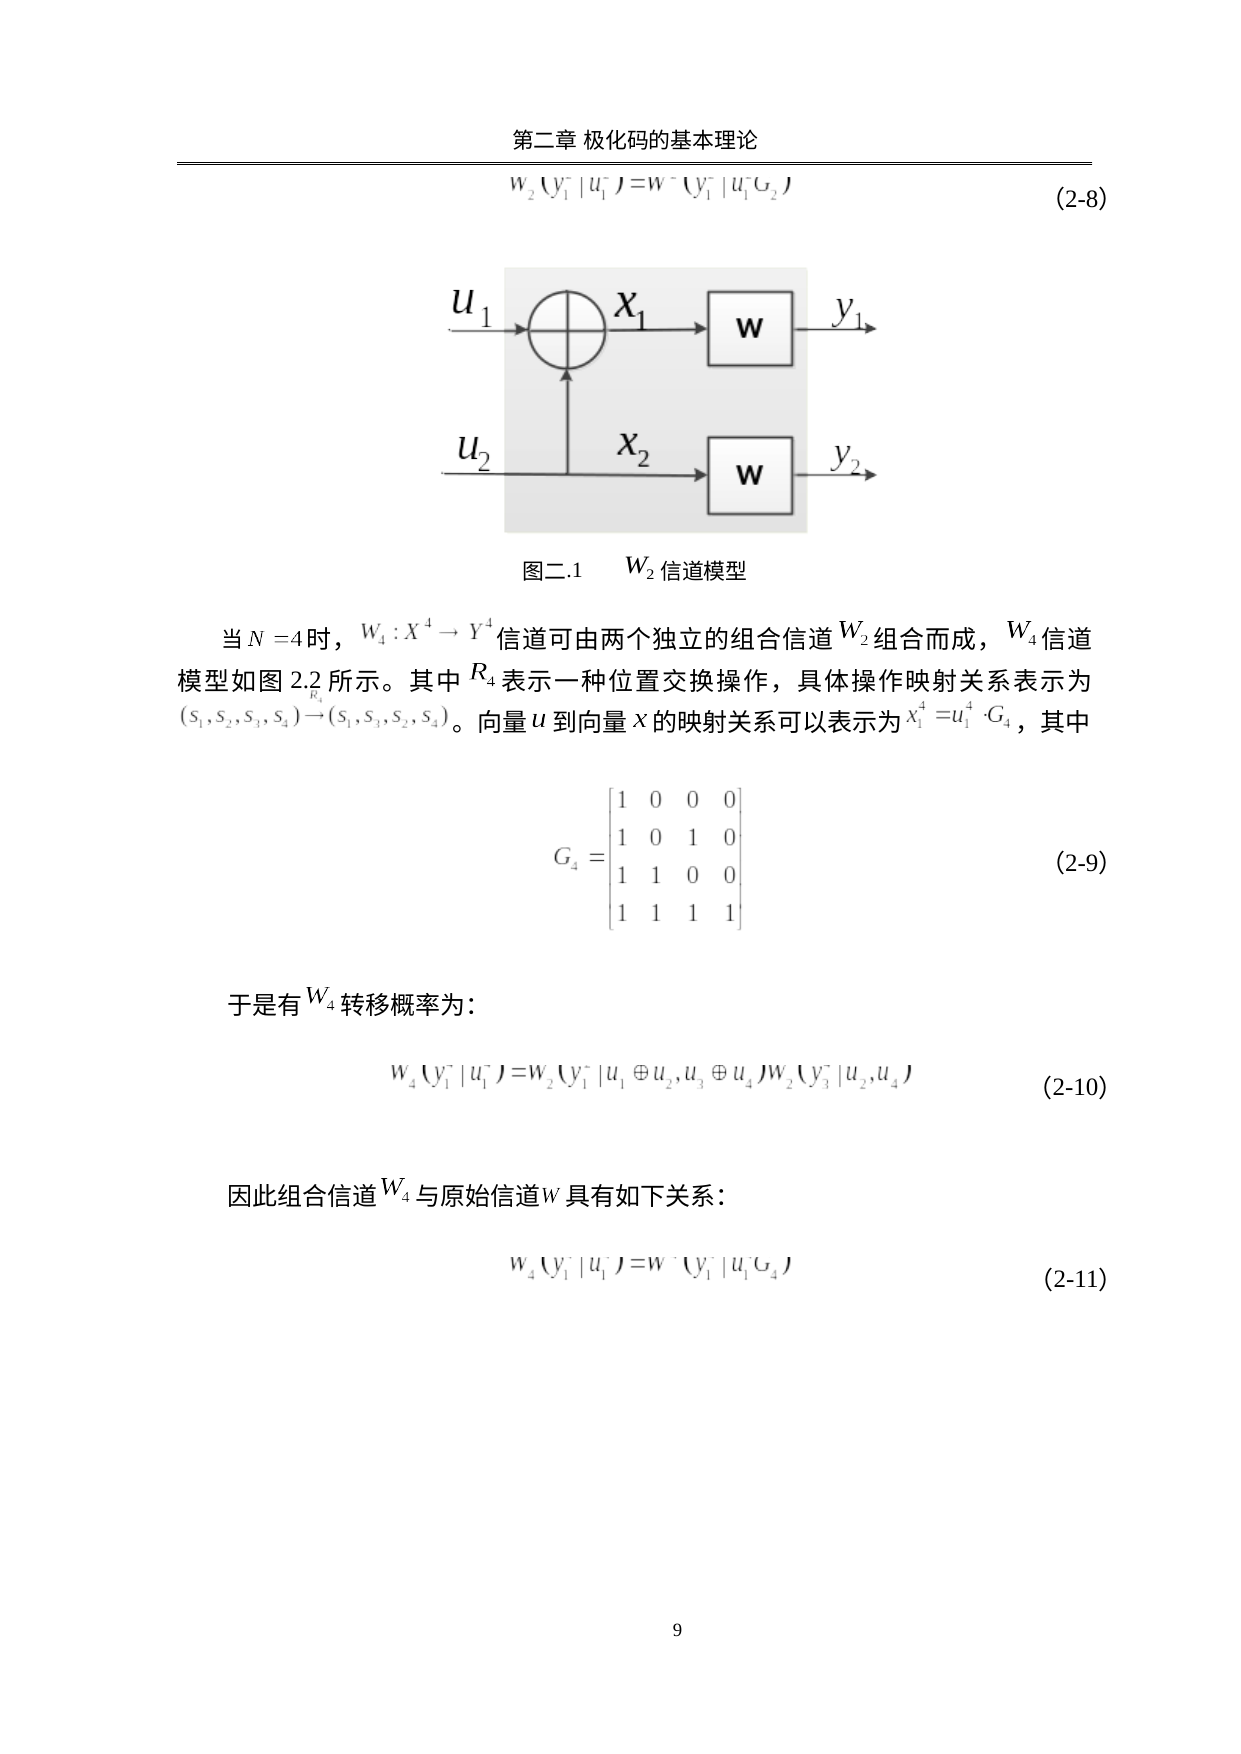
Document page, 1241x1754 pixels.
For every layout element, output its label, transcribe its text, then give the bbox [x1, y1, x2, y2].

text （2-11） [177, 1257, 1092, 1299]
text 于是有转移概率为： [177, 982, 1092, 1024]
text （2-8） [177, 177, 1092, 219]
text 当时，信道可由两个独立的组合信道组合而成，信道模型如图2.2所示。其中表示一种位置交换操作，具体操作映射关系表示为。向量到向量的映射关系可以表示为，其中 [177, 617, 1092, 742]
text （2-10） [177, 1066, 1092, 1107]
text 因此组合信道与原始信道具有如下关系： [177, 1174, 1092, 1216]
text （2-9） [177, 783, 1092, 941]
text 信道模型 [177, 548, 1092, 592]
